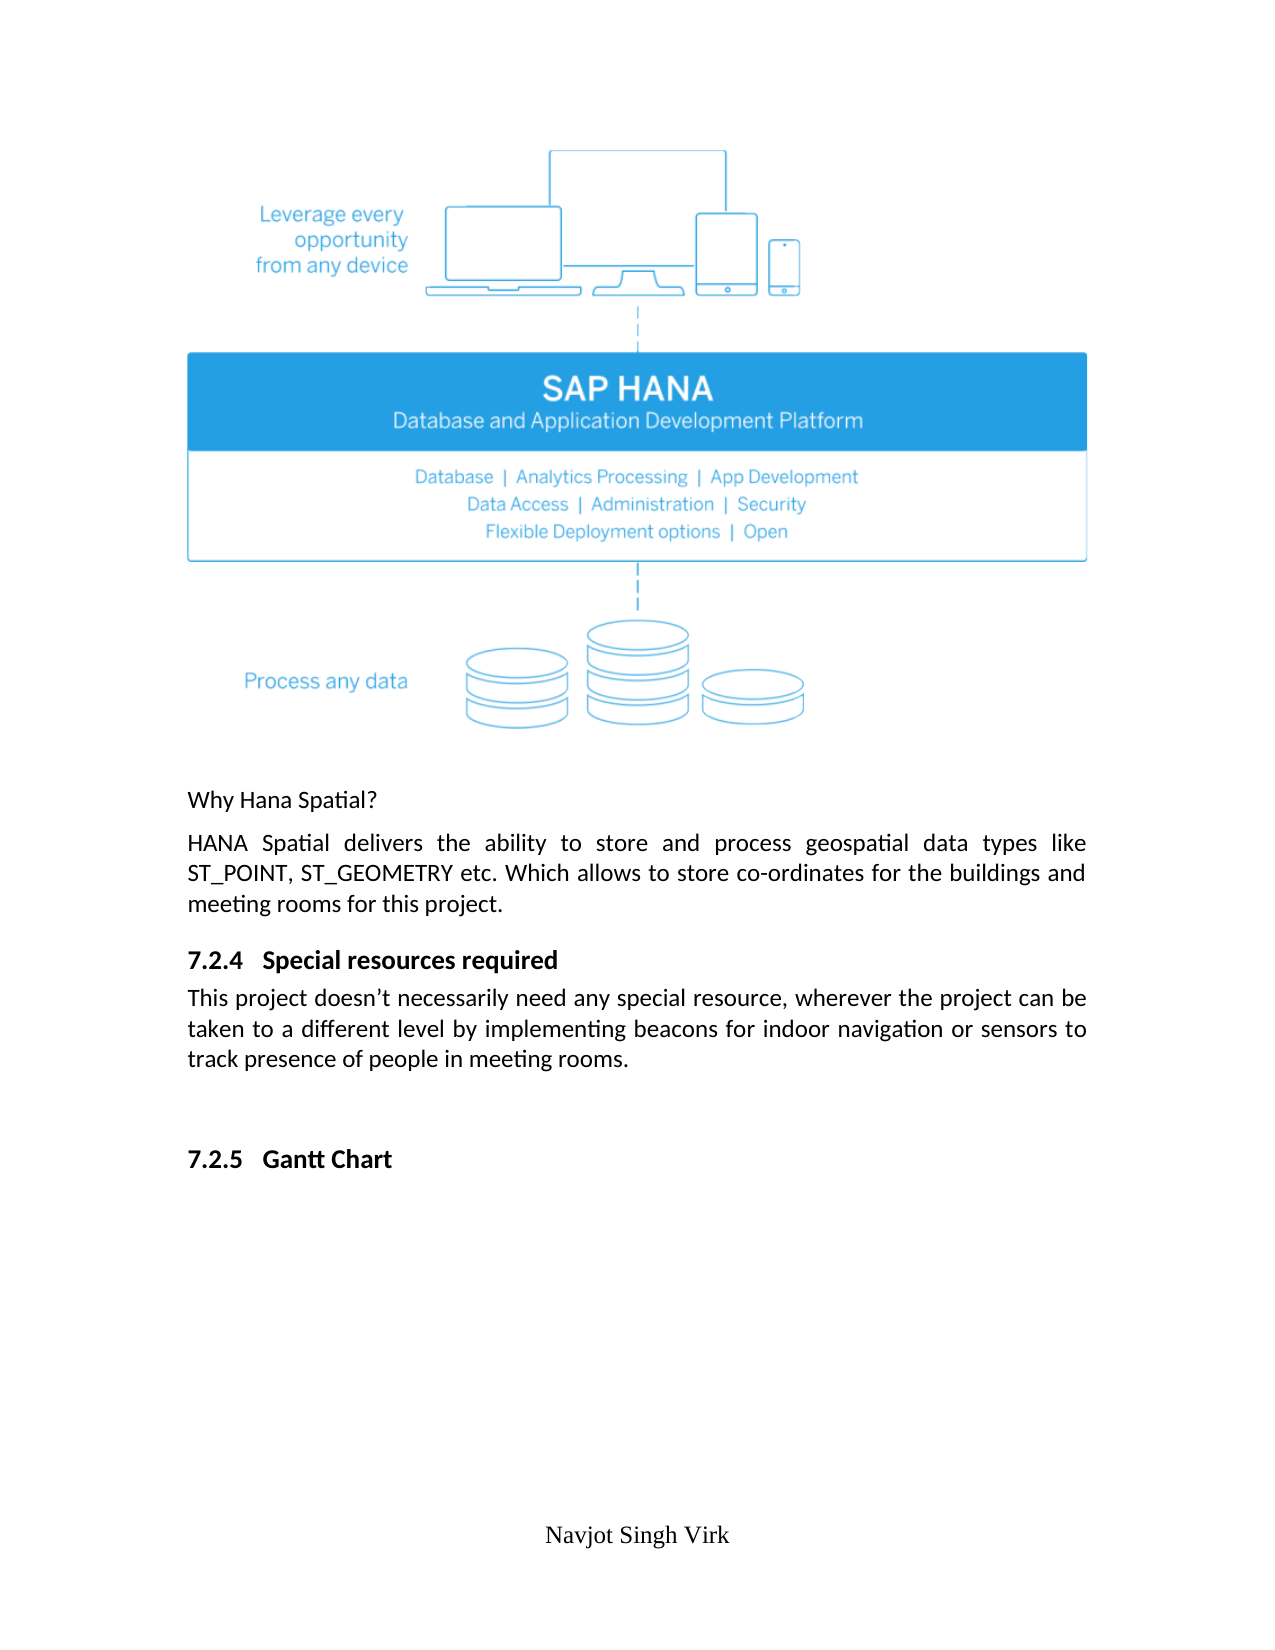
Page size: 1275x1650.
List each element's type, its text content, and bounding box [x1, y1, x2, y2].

picture [187, 150, 1088, 729]
subtitle Special resources required [187, 943, 1088, 976]
text HANA Spatial delivers the ability to store and process geospatial data types like ST_POINT, ST_GEOMETRY etc. Which allows to store co-ordinates for the buildings and meeting rooms for this project. [187, 827, 1088, 918]
text This project doesn’t necessarily need any special resource, wherever the project can be taken to a different level by implementing beacons for indoor navigation or sensors to track presence of people in meeting rooms. [187, 983, 1088, 1074]
text Why Hana Spatial? [187, 784, 1088, 814]
subtitle Gantt Chart [187, 1142, 1088, 1175]
